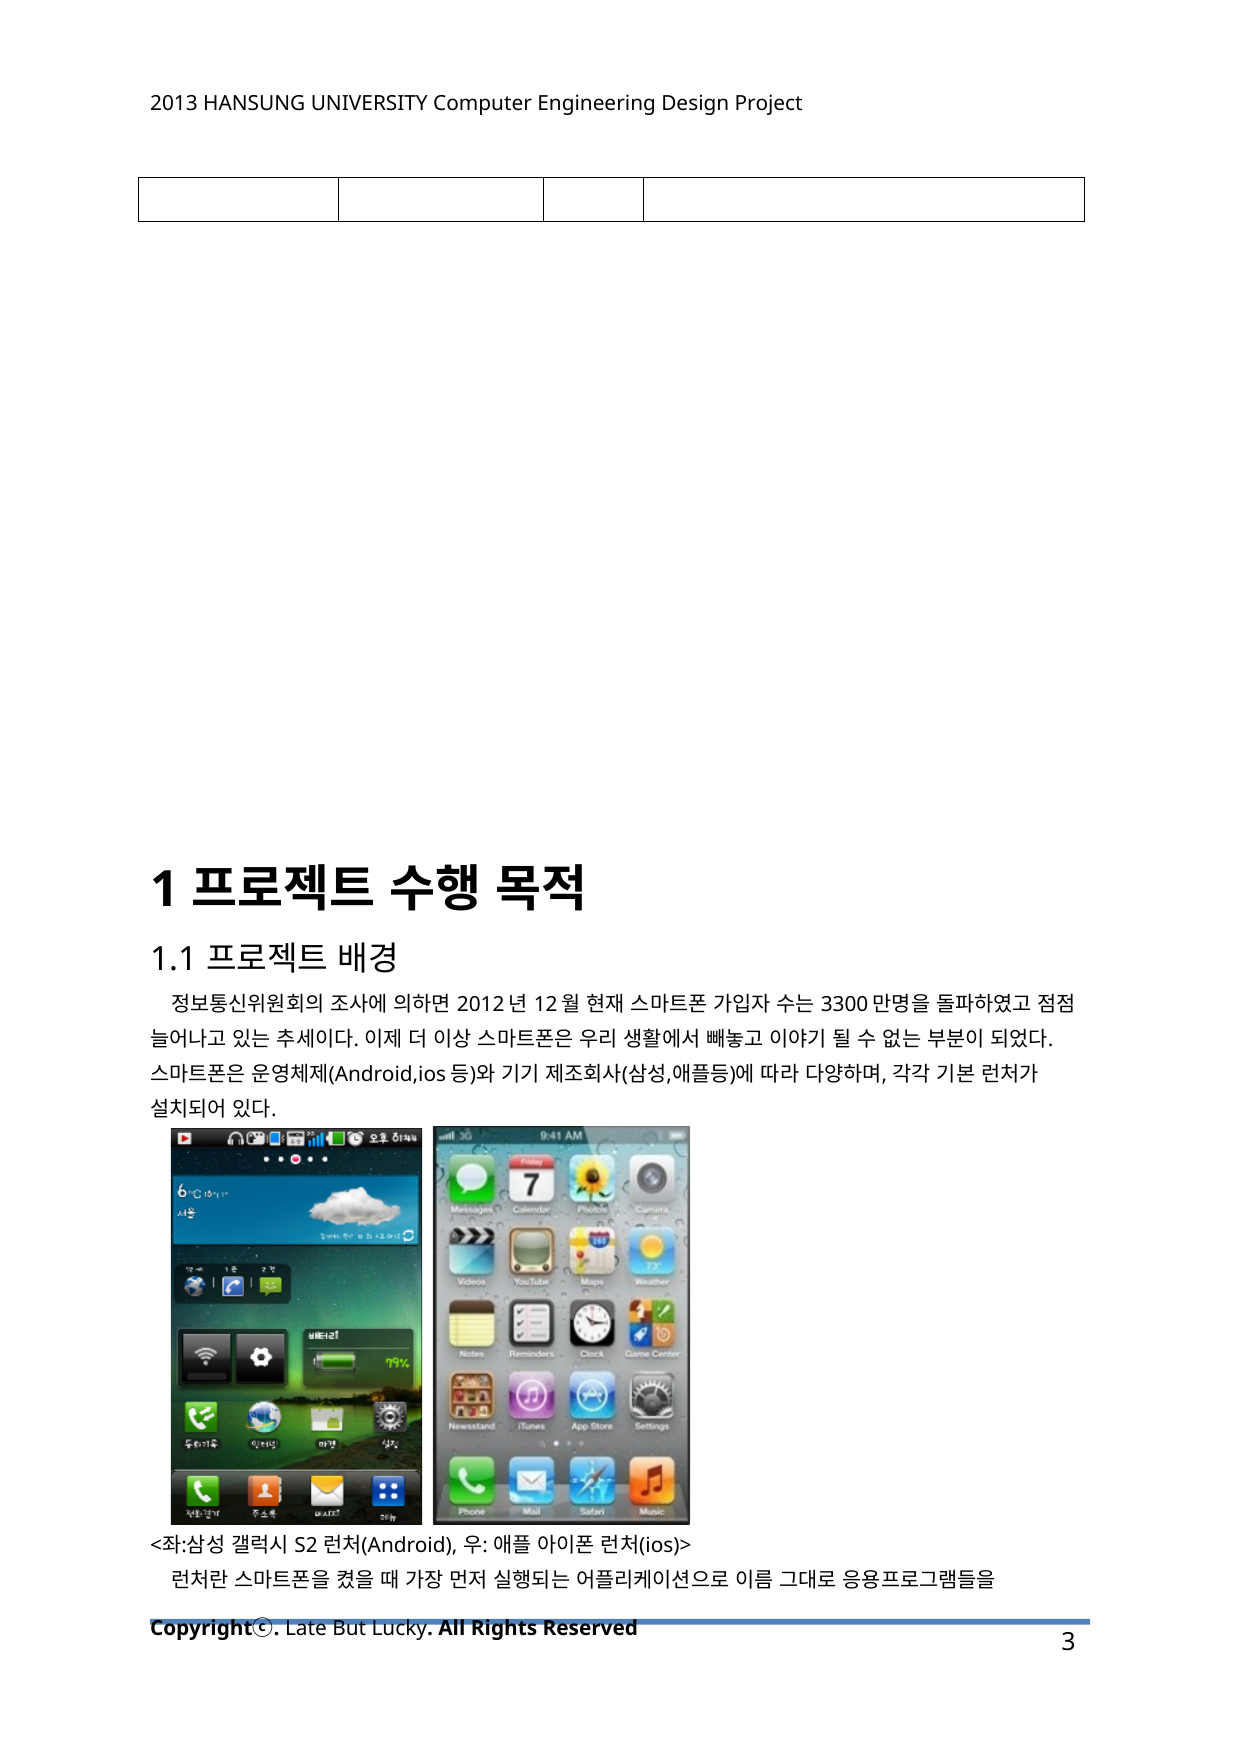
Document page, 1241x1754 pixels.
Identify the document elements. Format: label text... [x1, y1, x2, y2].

text 정보통신위원회의 조사에 의하면 2012년 12월 현재 스마트폰 가입자 수는 3300만명을 돌파하였고 점점 늘어나고 있는 추세이다. 이제 더 이상 스마트폰은 우리 생활에서 빼놓고 이야기 될 수 없는 부분이 되었다. 스마트폰은 운영체제(Android,ios등)와 기기 제조회사(삼성,애플등)에 따라 다양하며, 각각 기본 런처가 설치되어 있다. [150, 988, 1090, 1122]
table_cell [339, 178, 543, 221]
text 1.1 프로젝트 배경 [150, 932, 1090, 980]
picture [432, 1126, 691, 1525]
text <좌:삼성 갤럭시 S2 런처(Android), 우: 애플 아이폰 런처(ios)> [150, 1528, 1090, 1559]
picture [170, 1128, 423, 1525]
text 1 프로젝트 수행 목적 [150, 848, 1090, 921]
table_cell [644, 178, 1084, 221]
table_cell [139, 178, 338, 221]
table_cell [544, 178, 643, 221]
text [150, 1563, 1090, 1593]
